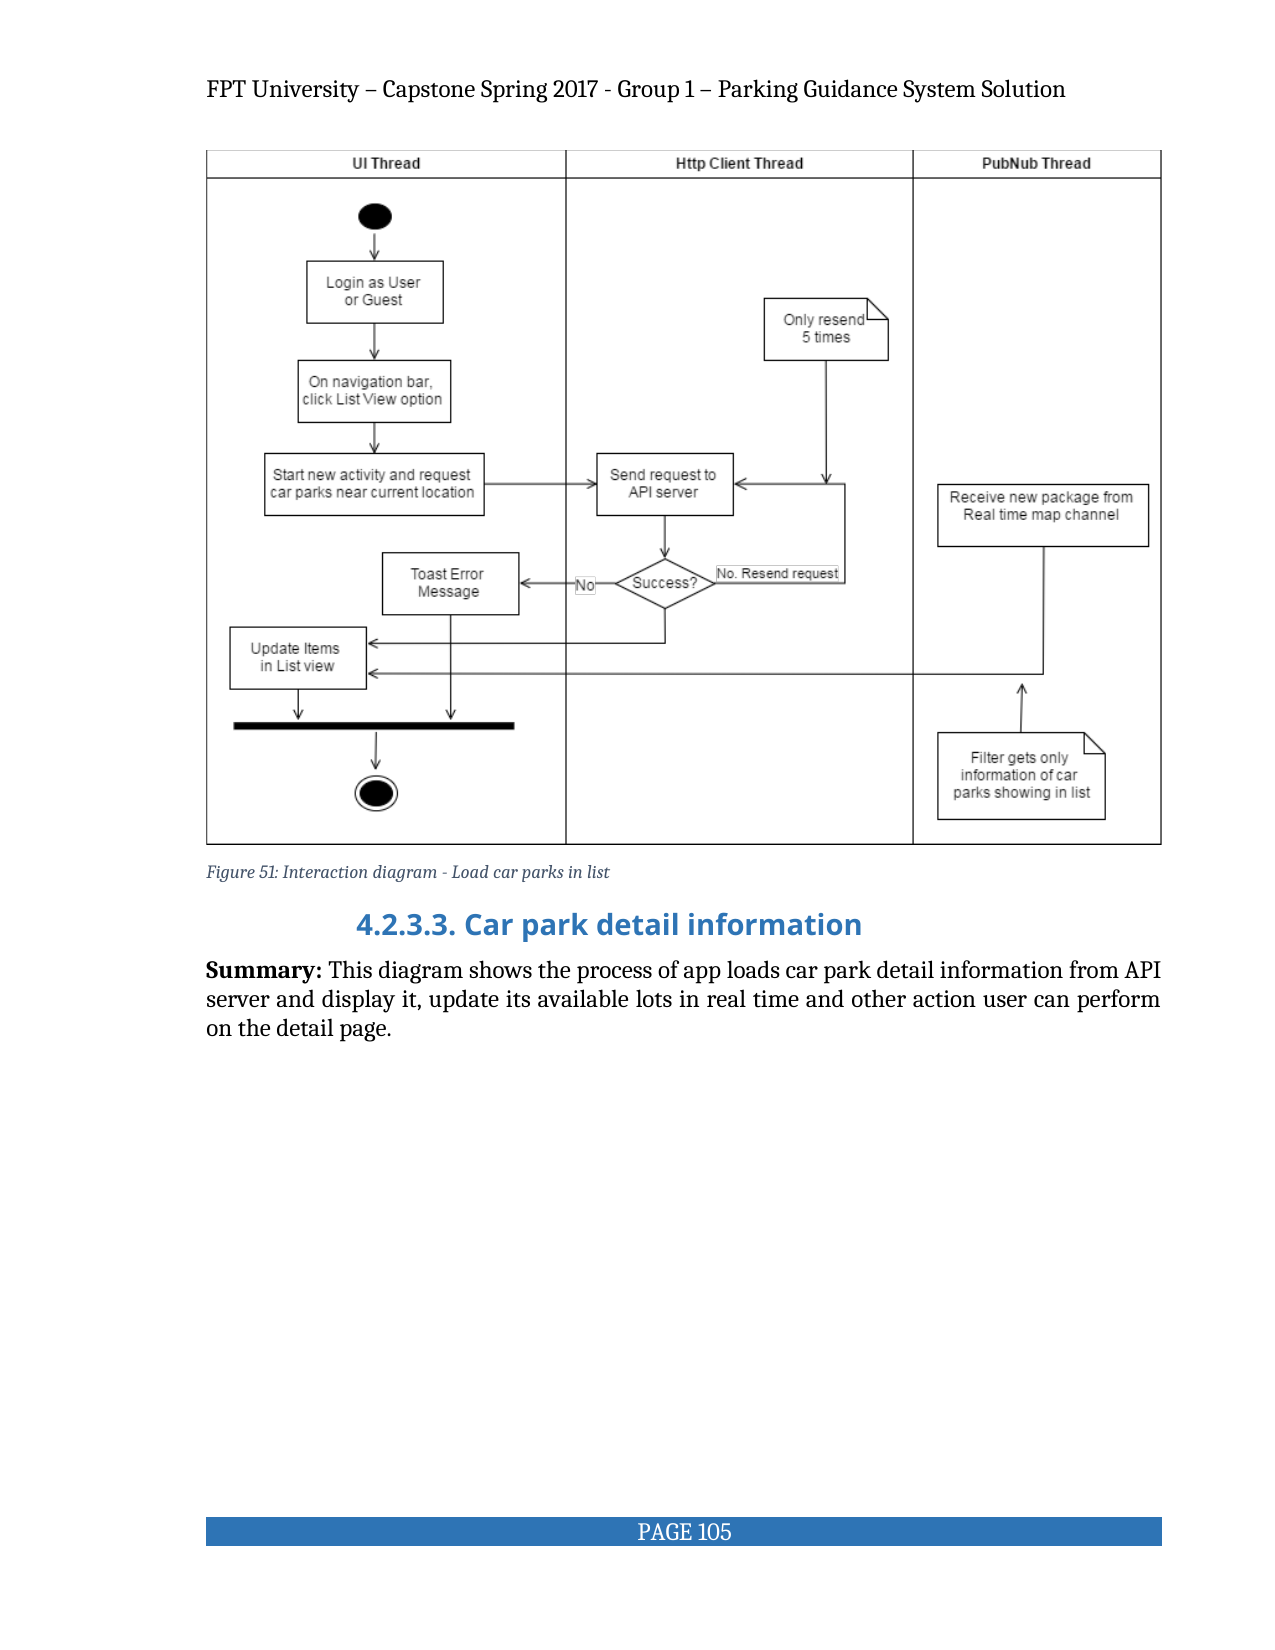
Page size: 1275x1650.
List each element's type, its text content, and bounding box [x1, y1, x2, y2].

text Figure 51: Interaction diagram - Load car parks in list [206, 862, 1162, 883]
text Summary: This diagram shows the process of app loads car park detail information from API server and display it, update its available lots in real time and other action user can perform on the detail page. [206, 956, 1162, 1042]
picture [206, 150, 1163, 845]
subtitle Car park detail information [206, 904, 1162, 944]
